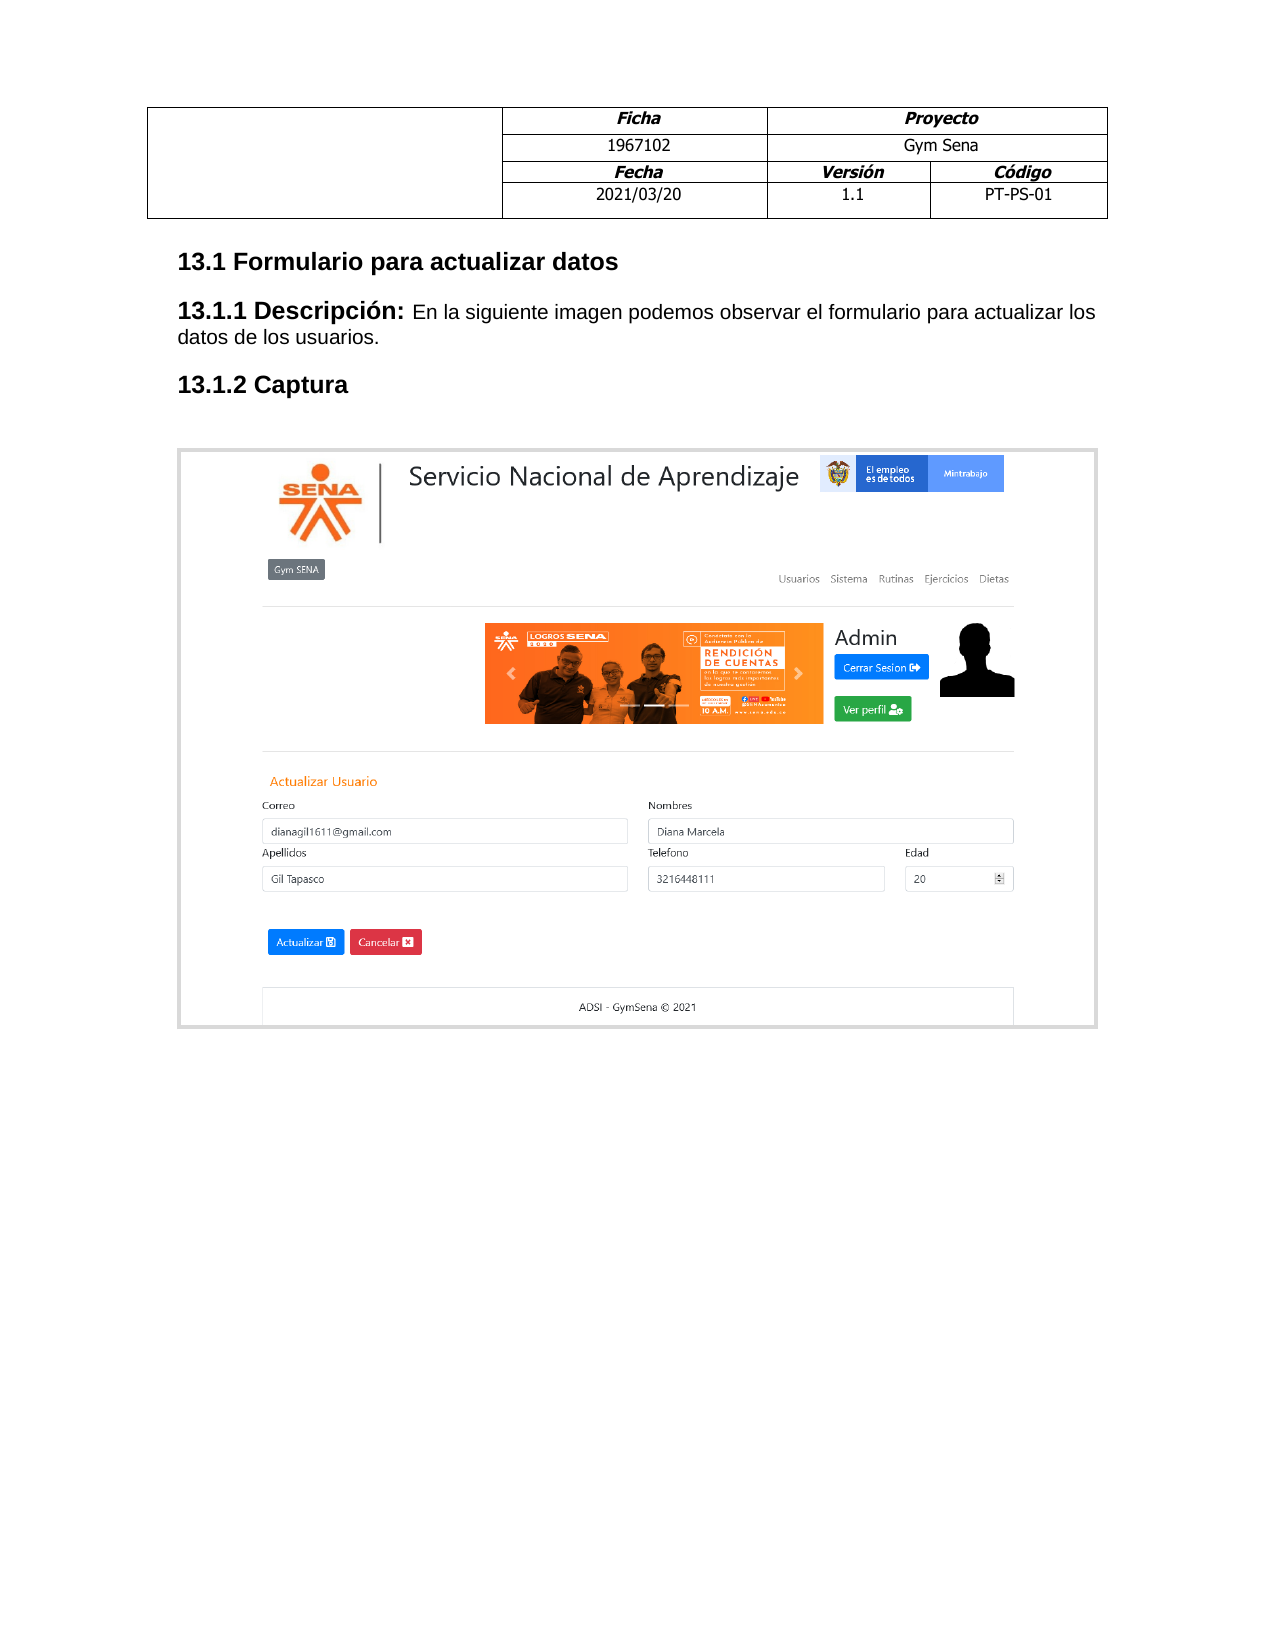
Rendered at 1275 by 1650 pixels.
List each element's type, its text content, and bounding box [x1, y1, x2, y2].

text 13.1.2 Captura [177, 370, 1098, 398]
text 13.1 Formulario para actualizar datos [177, 247, 1098, 275]
text 13.1.1 Descripción: En la siguiente imagen podemos observar el formulario para actualizar los datos de los usuarios. [177, 296, 1098, 349]
picture [181, 452, 1094, 1025]
